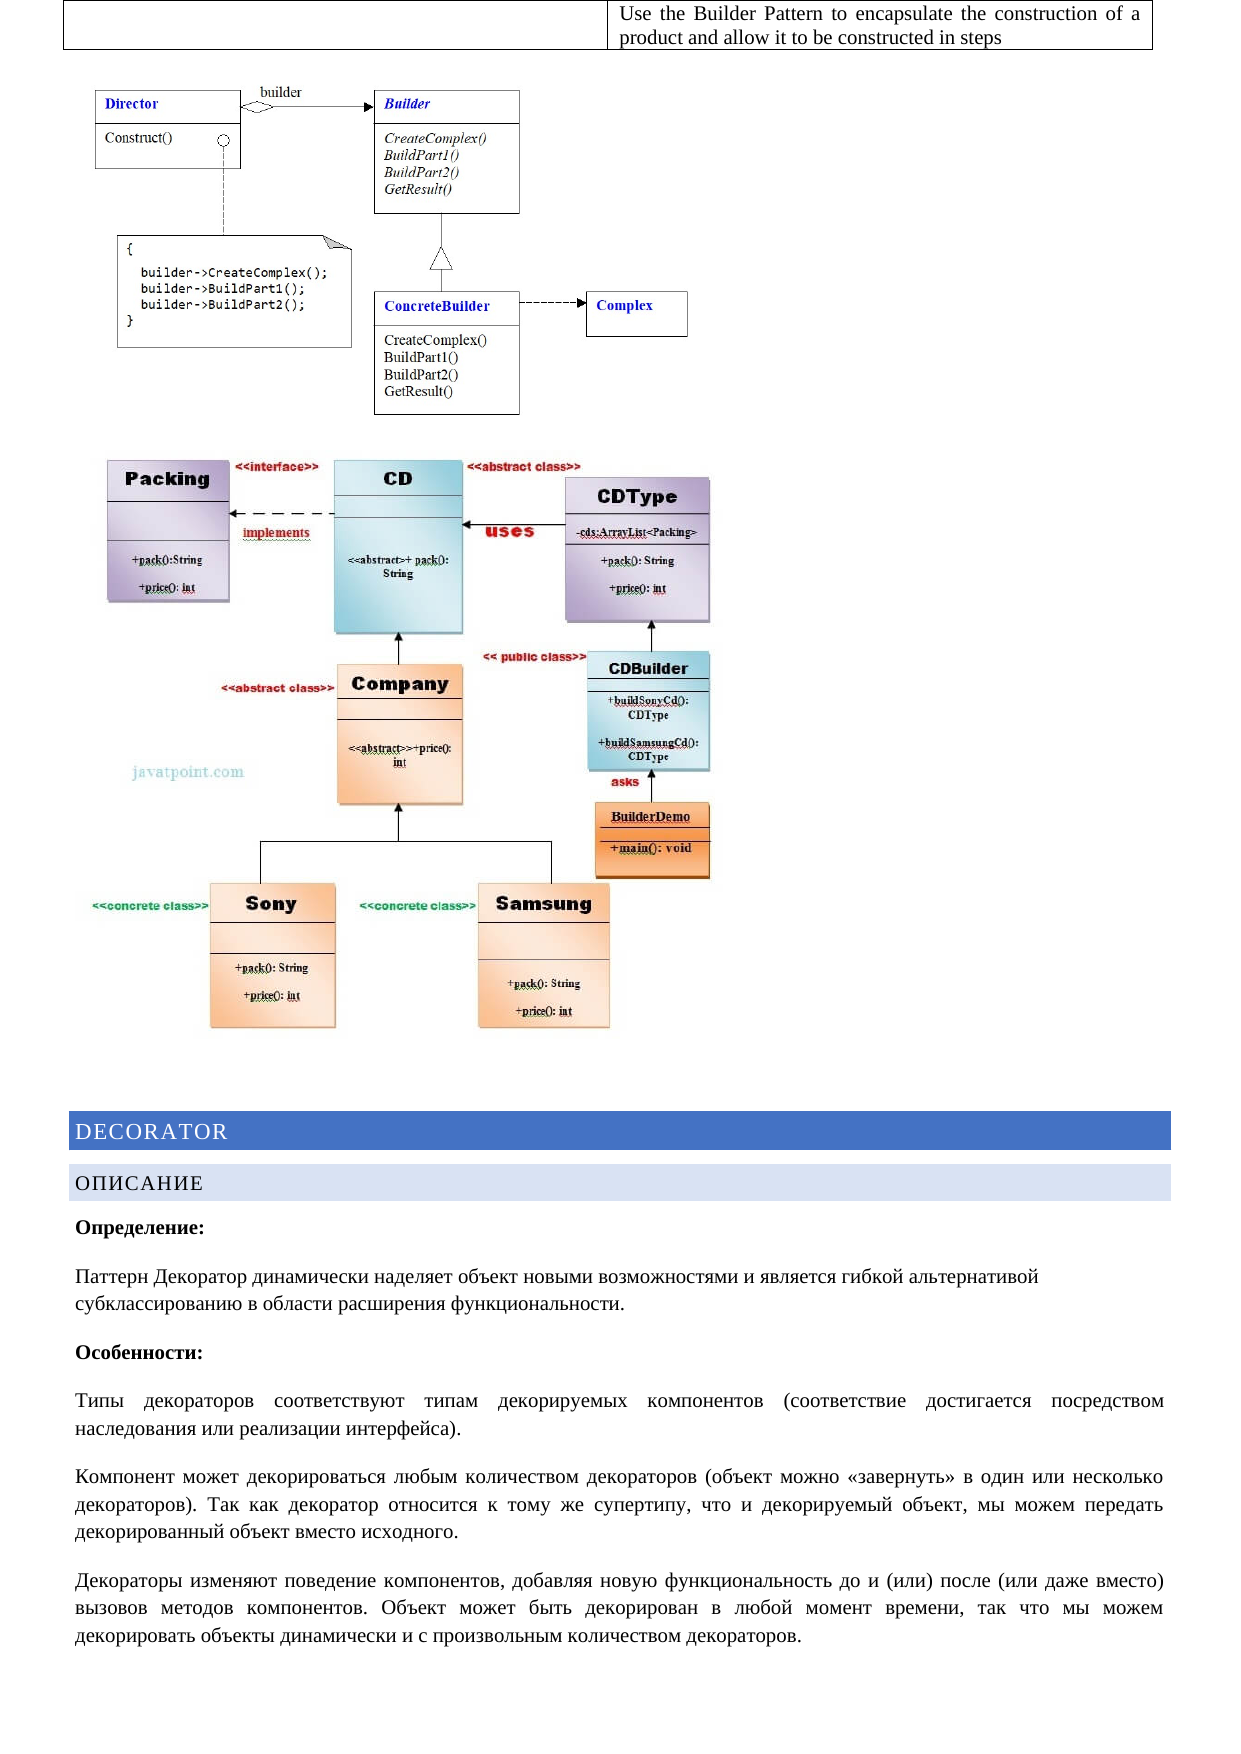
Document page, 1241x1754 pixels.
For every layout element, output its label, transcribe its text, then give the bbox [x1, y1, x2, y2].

text Типы декораторов соответствуют типам декорируемых компонентов (соответствие достигается посредством наследования или реализации интерфейса). [75, 1388, 1165, 1440]
text Определение: [75, 1215, 1165, 1239]
table_header Use the Builder Pattern to encapsulate the construction of a product and allow it to be constructed in steps [608, 1, 1152, 49]
picture [80, 75, 702, 426]
text Особенности: [75, 1339, 1165, 1364]
subtitle Decorator [75, 1118, 1165, 1144]
text Компонент может декорироваться любым количеством декораторов (объект можно «завернуть» в один или несколько декораторов). Так как декоратор относится к тому же супертипу, что и декорируемый объект, мы можем передать декорированный объект вместо исходного. [75, 1464, 1165, 1543]
picture [75, 450, 734, 1039]
text Декораторы изменяют поведение компонентов, добавляя новую функциональность до и (или) после (или даже вместо) вызовов методов компонентов. Объект может быть декорирован в любой момент времени, так что мы можем декорировать объекты динамически и с произвольным количеством декораторов. [75, 1568, 1165, 1647]
text Паттерн Декоратор динамически наделяет объект новыми возможностями и является гибкой альтернативой субклассированию в области расширения функциональности. [75, 1263, 1165, 1315]
subtitle Описание [75, 1171, 1165, 1195]
table_header [64, 1, 607, 49]
